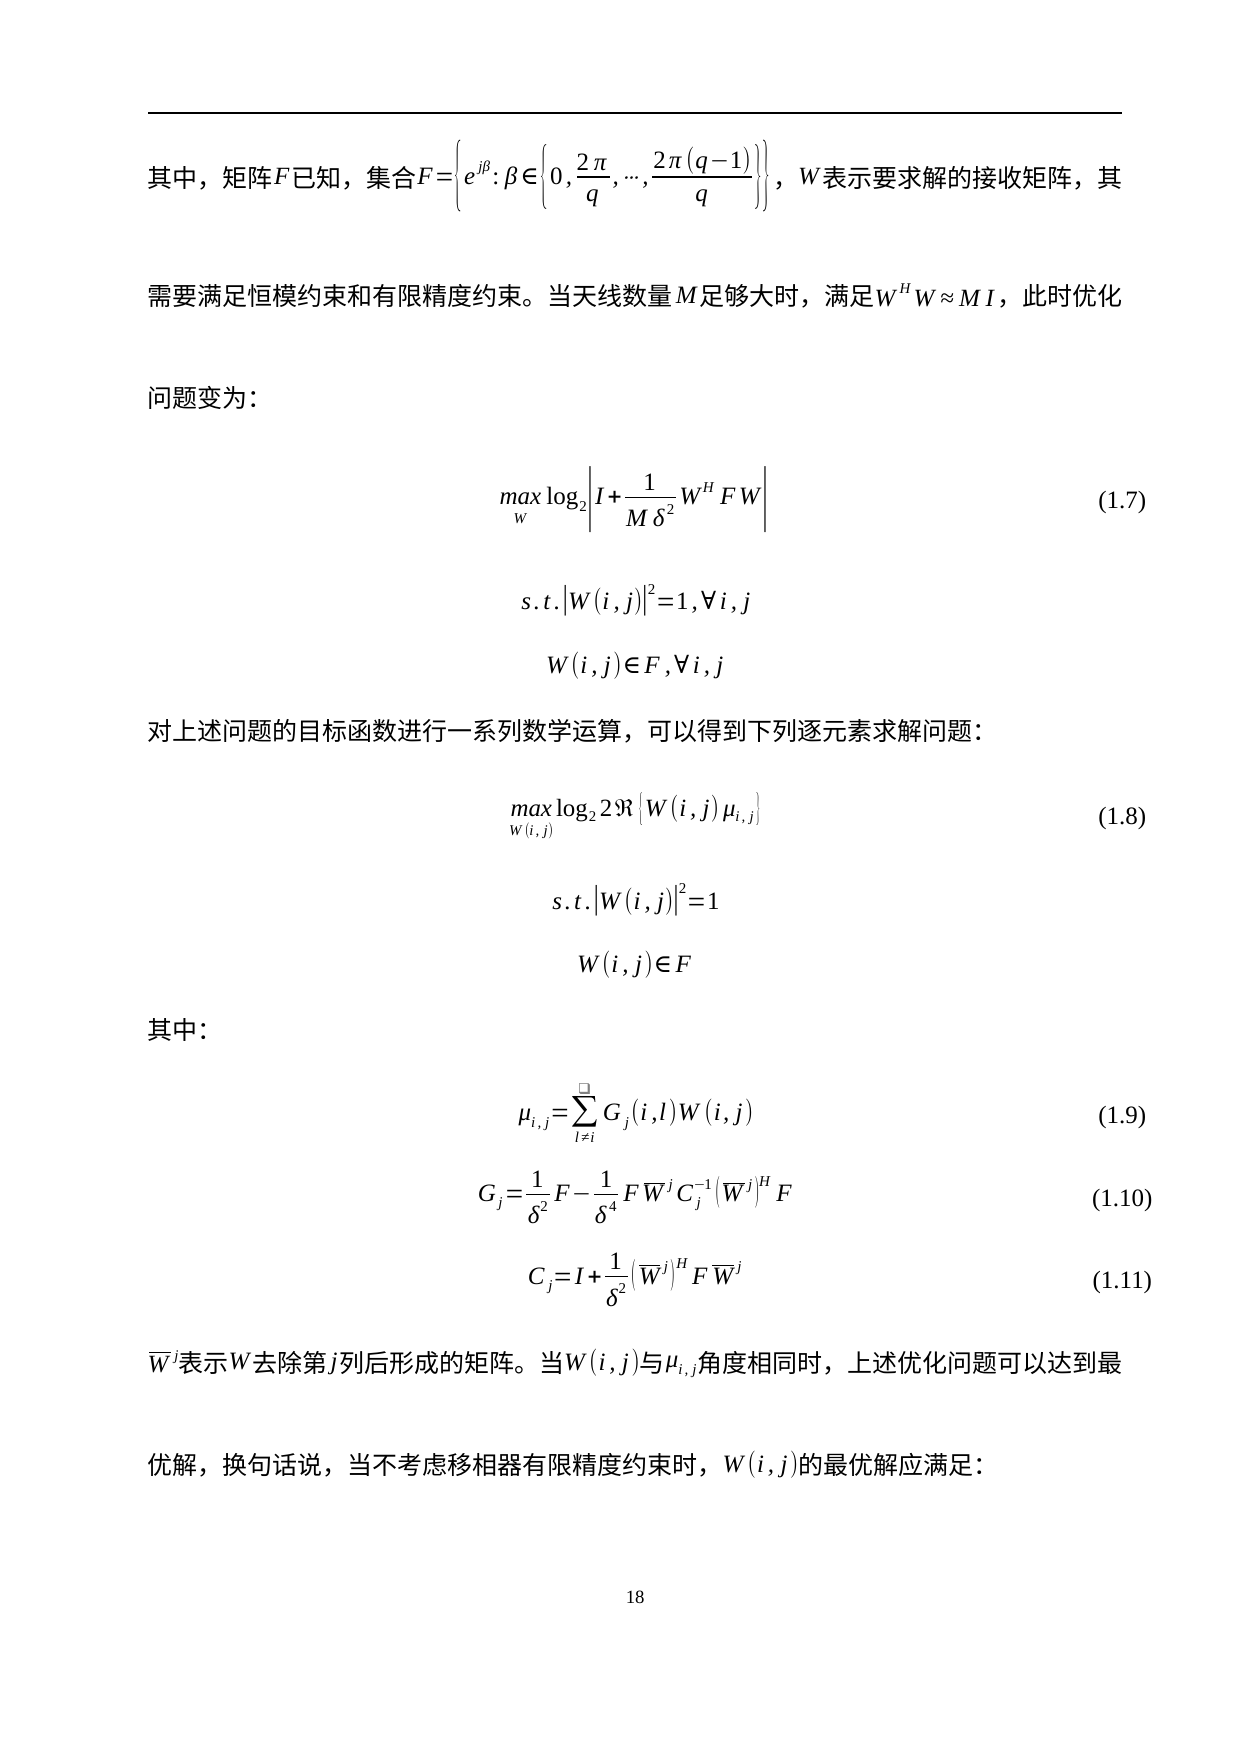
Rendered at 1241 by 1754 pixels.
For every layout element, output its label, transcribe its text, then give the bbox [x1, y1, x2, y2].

text (1.9) [148, 1081, 1122, 1149]
text (1.11) [148, 1245, 1122, 1313]
text 对上述问题的目标函数进行一系列数学运算，可以得到下列逐元素求解问题： [148, 696, 1122, 764]
text 其中： [148, 995, 1122, 1063]
text (1.10) [148, 1163, 1122, 1231]
text (1.8) [148, 782, 1122, 850]
text (1.7) [148, 449, 1122, 551]
text 其中，矩阵已知，集合，表示要求解的接收矩阵，其需要满足恒模约束和有限精度约束。当天线数量足够大时，满足，此时优化问题变为： [148, 125, 1122, 431]
text 表示去除第列后形成的矩阵。当与角度相同时，上述优化问题可以达到最优解，换句话说，当不考虑移相器有限精度约束时，的最优解应满足： [148, 1328, 1122, 1497]
